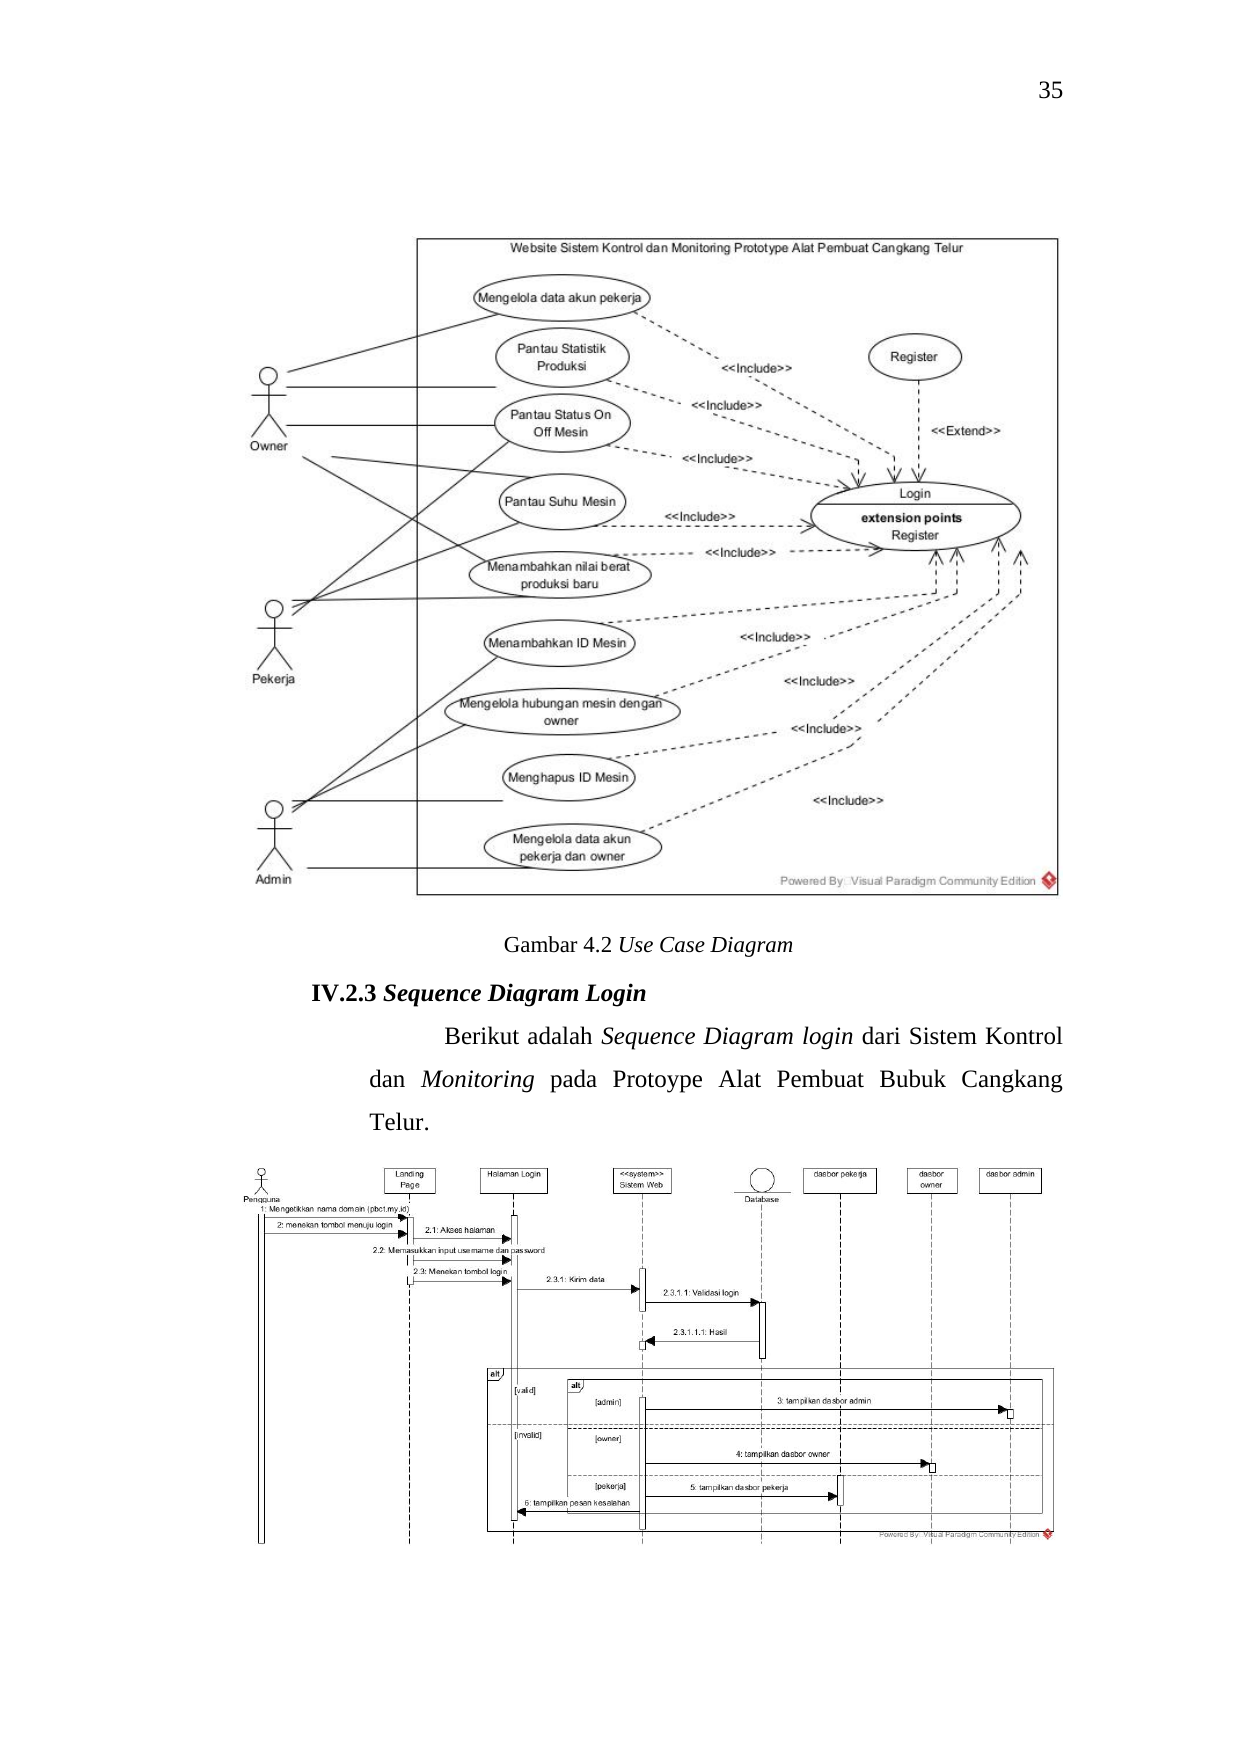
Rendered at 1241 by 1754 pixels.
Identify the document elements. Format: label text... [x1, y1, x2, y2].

picture [236, 236, 1063, 900]
subtitle Sequence Diagram Login [311, 978, 1063, 1007]
text Berikut adalah Sequence Diagram login dari Sistem Kontrol dan Monitoring pada Protoype Alat Pembuat Bubuk Cangkang Telur. [369, 1021, 1063, 1136]
picture [236, 1167, 1056, 1546]
text Gambar 4.2 Use Case Diagram [236, 931, 1063, 957]
